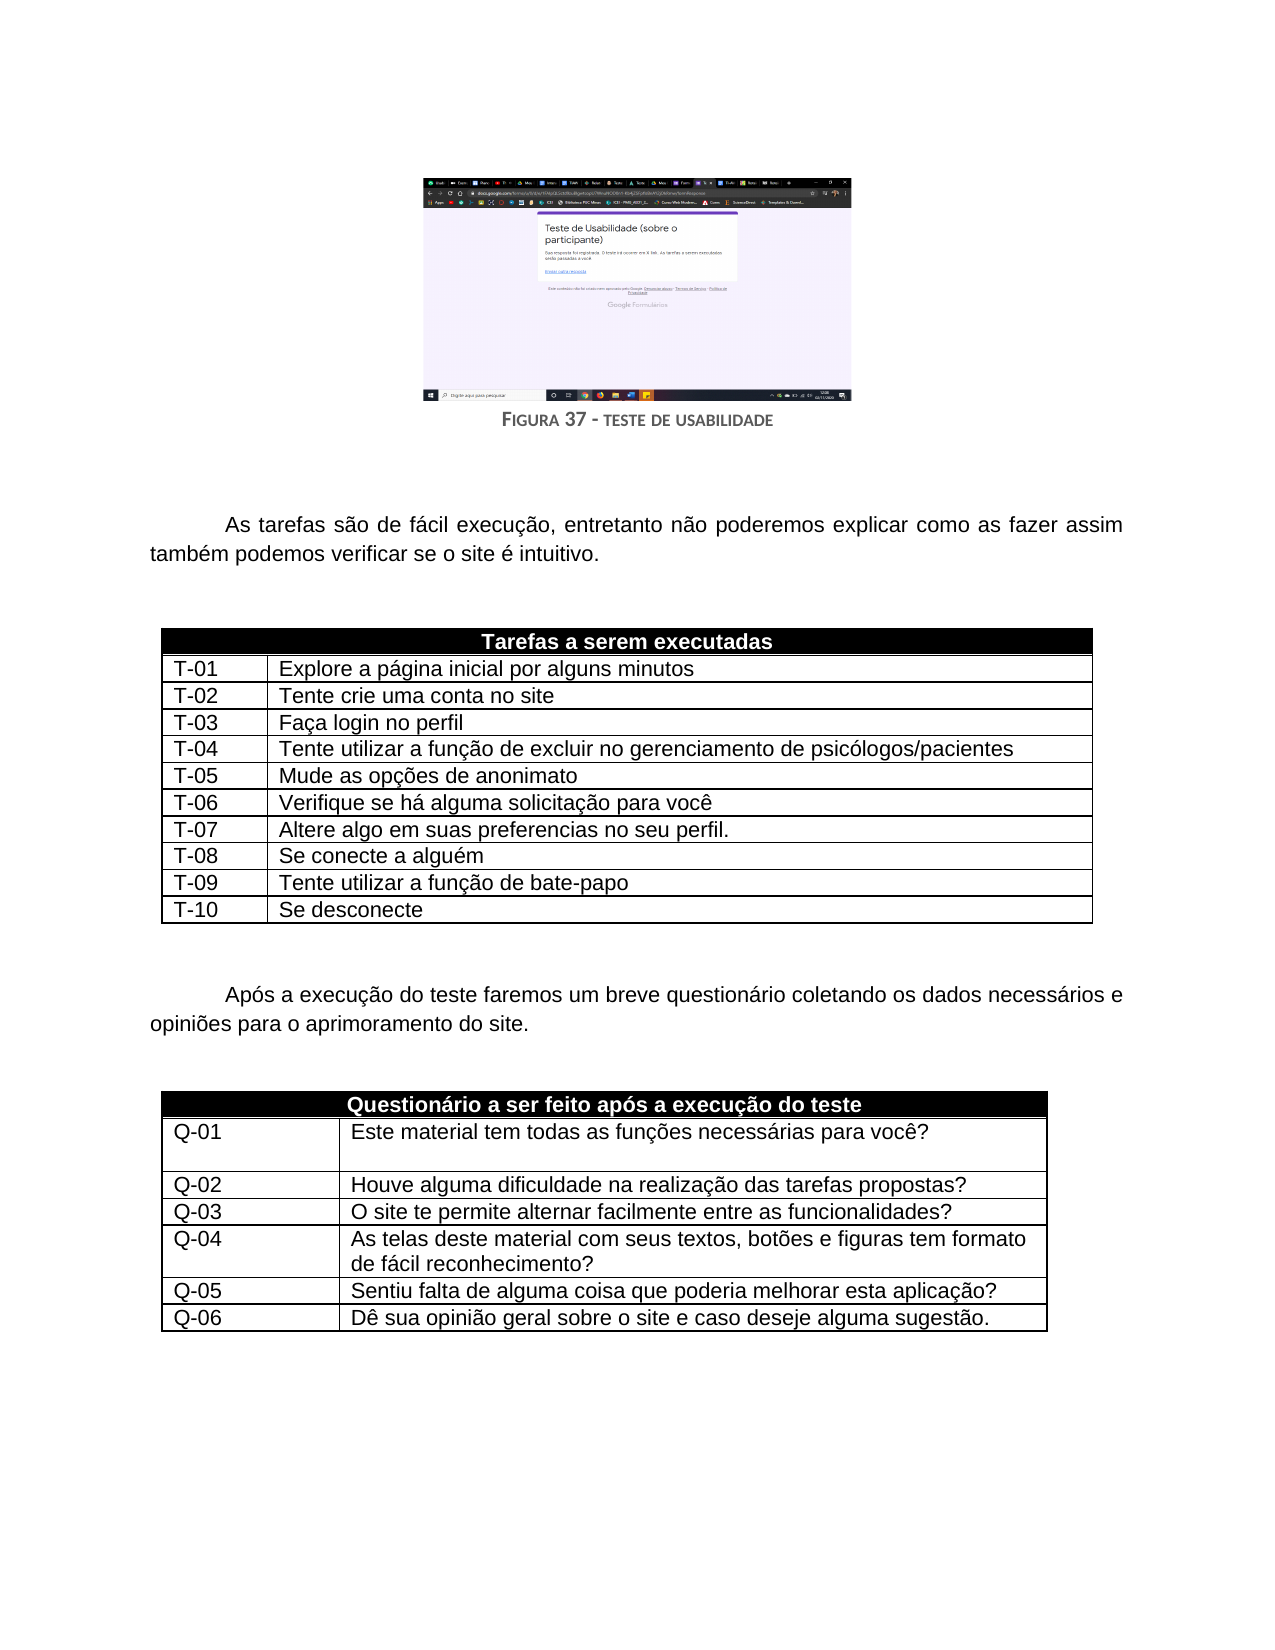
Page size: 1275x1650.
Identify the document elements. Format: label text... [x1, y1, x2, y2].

table_cell Altere algo em suas preferencias no seu perfil. [268, 817, 1092, 842]
table_cell Q-03 [163, 1199, 339, 1224]
table_cell Tente utilizar a função de excluir no gerenciamento de psicólogos/pacientes [268, 736, 1092, 762]
table_cell Q-04 [163, 1226, 339, 1276]
table_cell Se conecte a alguém [268, 843, 1092, 869]
table_cell Dê sua opinião geral sobre o site e caso deseje alguma sugestão. [340, 1305, 1046, 1330]
table_cell T-04 [163, 736, 267, 762]
table_cell Q-02 [163, 1172, 339, 1198]
table_cell Tente utilizar a função de bate-papo [268, 870, 1092, 895]
text As tarefas são de fácil execução, entretanto não poderemos explicar como as fazer assim também podemos verificar se o site é intuitivo. [150, 512, 1125, 566]
table_cell Q-06 [163, 1305, 339, 1330]
table_cell Explore a página inicial por alguns minutos [268, 656, 1092, 681]
table_cell Tente crie uma conta no site [268, 683, 1092, 708]
table_cell Mude as opções de anonimato [268, 763, 1092, 788]
table_cell Sentiu falta de alguma coisa que poderia melhorar esta aplicação? [340, 1278, 1046, 1303]
table_cell T-09 [163, 870, 267, 895]
table_cell Este material tem todas as funções necessárias para você? [340, 1119, 1046, 1171]
table_cell T-10 [163, 897, 267, 922]
table_cell Faça login no perfil [268, 710, 1092, 735]
table_cell As telas deste material com seus textos, botões e figuras tem formato de fácil reconhecimento? [340, 1226, 1046, 1276]
table_header Tarefas a serem executadas [163, 629, 1092, 654]
table_cell T-01 [163, 656, 267, 681]
table_cell Houve alguma dificuldade na realização das tarefas propostas? [340, 1172, 1046, 1198]
table_cell T-08 [163, 843, 267, 869]
table_cell T-07 [163, 817, 267, 842]
text Figura 37 - teste de usabilidade [150, 405, 1125, 431]
table_cell Q-01 [163, 1119, 339, 1171]
picture [423, 178, 852, 401]
table_cell T-02 [163, 683, 267, 708]
table_cell Q-05 [163, 1278, 339, 1303]
table_cell T-06 [163, 790, 267, 815]
table_cell O site te permite alternar facilmente entre as funcionalidades? [340, 1199, 1046, 1224]
table_header Questionário a ser feito após a execução do teste [163, 1092, 1046, 1117]
text Após a execução do teste faremos um breve questionário coletando os dados necessários e opiniões para o aprimoramento do site. [150, 982, 1125, 1036]
table_cell T-03 [163, 710, 267, 735]
table_cell Se desconecte [268, 897, 1092, 922]
table_cell T-05 [163, 763, 267, 788]
table_cell Verifique se há alguma solicitação para você [268, 790, 1092, 815]
